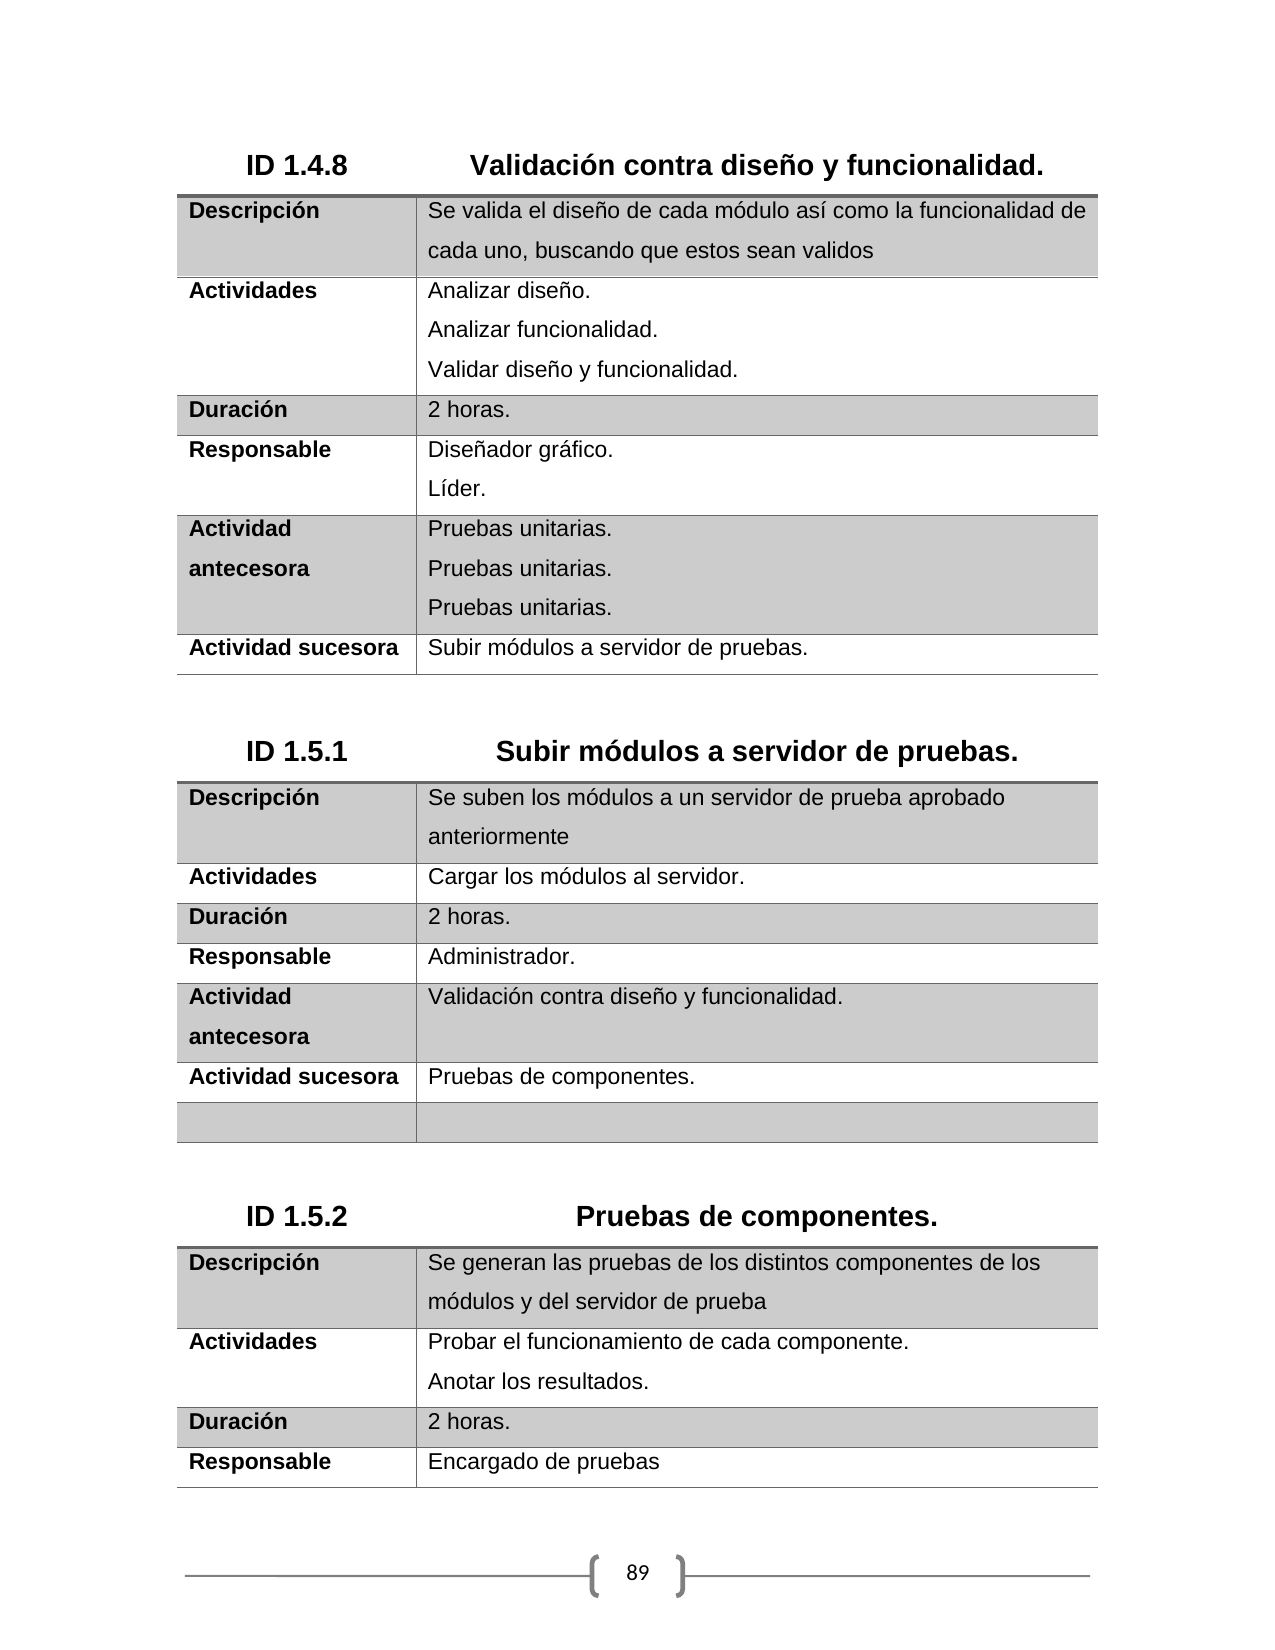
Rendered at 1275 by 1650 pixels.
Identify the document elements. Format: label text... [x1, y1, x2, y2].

table_cell Administrador. [417, 944, 1098, 983]
table_cell Actividad antecesora [177, 984, 416, 1062]
table_cell Actividades [177, 278, 416, 395]
table_cell Descripción [177, 784, 416, 863]
table_header Validación contra diseño y funcionalidad. [416, 148, 1098, 194]
table_cell 2 horas. [417, 1408, 1098, 1447]
table_cell Duración [177, 1408, 416, 1447]
table_header Pruebas de componentes. [416, 1199, 1098, 1246]
table_cell Responsable [177, 1448, 416, 1487]
table_cell Actividad sucesora [177, 635, 416, 674]
table_cell Actividad antecesora [177, 516, 416, 634]
table_cell Encargado de pruebas [417, 1448, 1098, 1487]
table_cell Diseñador gráfico. Líder. [417, 436, 1098, 515]
table_cell Responsable [177, 944, 416, 983]
table_cell Descripción [177, 198, 416, 276]
table_cell Se generan las pruebas de los distintos componentes de los módulos y del servidor de prueba [417, 1249, 1098, 1328]
table_cell Responsable [177, 436, 416, 515]
table_cell 2 horas. [417, 904, 1098, 943]
table_header ID 1.4.8 [177, 148, 416, 194]
table_cell Subir módulos a servidor de pruebas. [417, 635, 1098, 674]
table_cell Validación contra diseño y funcionalidad. [417, 984, 1098, 1062]
table_cell Duración [177, 396, 416, 435]
table_cell Pruebas unitarias. Pruebas unitarias. Pruebas unitarias. [417, 516, 1098, 634]
table_header ID 1.5.1 [177, 734, 417, 781]
table_cell Pruebas de componentes. [417, 1063, 1098, 1102]
table_header ID 1.5.2 [177, 1199, 416, 1246]
table_cell [417, 1103, 1098, 1142]
table_cell Cargar los módulos al servidor. [417, 864, 1098, 903]
table_cell [177, 1103, 416, 1142]
table_cell Actividad sucesora [177, 1063, 416, 1102]
table_cell Probar el funcionamiento de cada componente. Anotar los resultados. [417, 1329, 1098, 1407]
table_cell Actividades [177, 1329, 416, 1407]
table_cell Actividades [177, 864, 416, 903]
table_cell 2 horas. [417, 396, 1098, 435]
table_cell Descripción [177, 1249, 416, 1328]
table_cell Se valida el diseño de cada módulo así como la funcionalidad de cada uno, buscando que estos sean validos [417, 198, 1098, 276]
table_cell Analizar diseño. Analizar funcionalidad. Validar diseño y funcionalidad. [417, 278, 1098, 395]
table_cell Se suben los módulos a un servidor de prueba aprobado anteriormente [417, 784, 1098, 863]
table_cell Duración [177, 904, 416, 943]
table_header Subir módulos a servidor de pruebas. [417, 734, 1098, 781]
